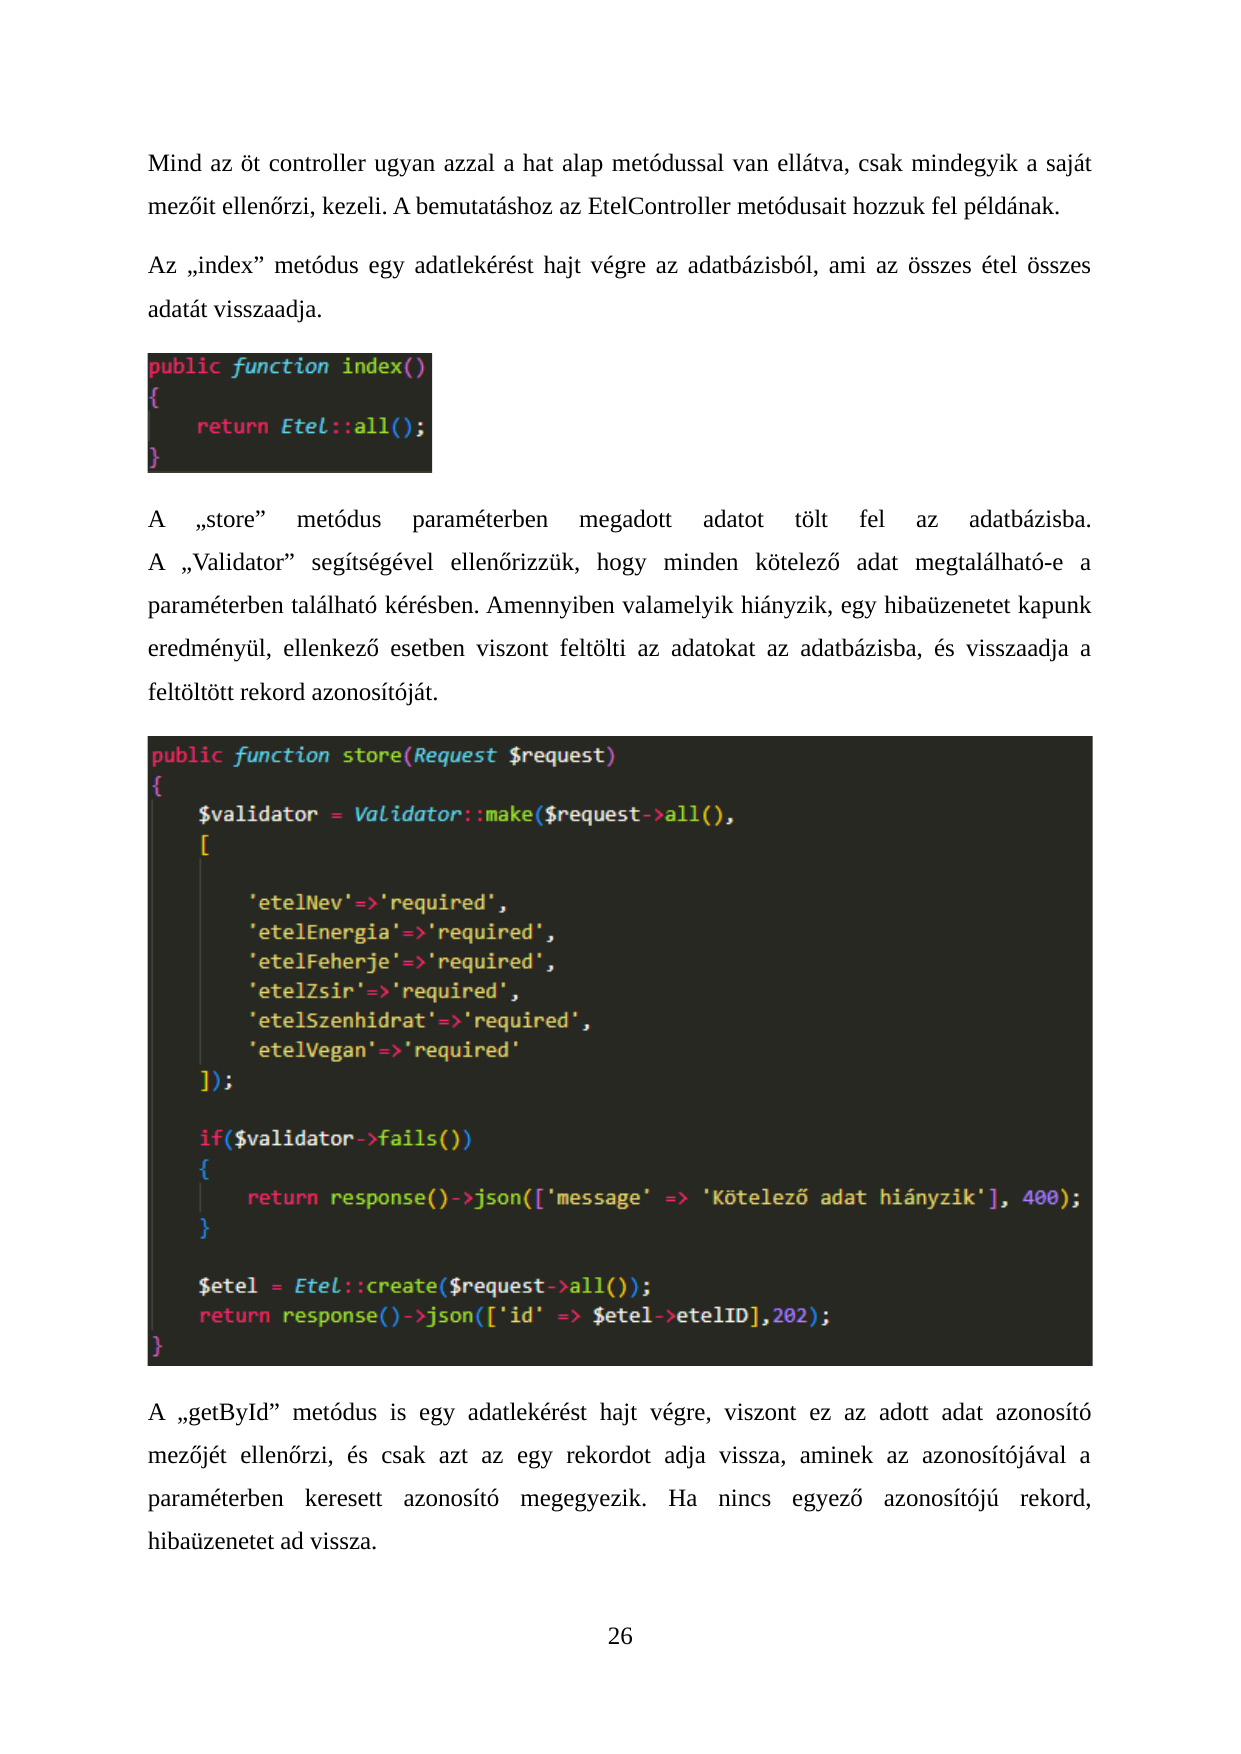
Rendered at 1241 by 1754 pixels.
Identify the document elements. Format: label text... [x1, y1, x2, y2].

text Az „index” metódus egy adatlekérést hajt végre az adatbázisból, ami az összes étel összes adatát visszaadja. [148, 251, 1092, 322]
picture [147, 736, 1093, 1366]
text Mind az öt controller ugyan azzal a hat alap metódussal van ellátva, csak mindegyik a saját mezőit ellenőrzi, kezeli. A bemutatáshoz az EtelController metódusait hozzuk fel példának. [148, 148, 1092, 219]
text A „getById” metódus is egy adatlekérést hajt végre, viszont ez az adott adat azonosító mezőjét ellenőrzi, és csak azt az egy rekordot adja vissza, aminek az azonosítójával a paraméterben keresett azonosító megegyezik. Ha nincs egyező azonosítójú rekord, hibaüzenetet ad vissza. [148, 1397, 1092, 1555]
picture [147, 353, 433, 473]
text A „store” metódus paraméterben megadott adatot tölt fel az adatbázisba. A „Validator” segítségével ellenőrizzük, hogy minden kötelező adat megtalálható-e a paraméterben található kérésben. Amennyiben valamelyik hiányzik, egy hibaüzenetet kapunk eredményül, ellenkező esetben viszont feltölti az adatokat az adatbázisba, és visszaadja a feltöltött rekord azonosítóját. [148, 504, 1092, 705]
